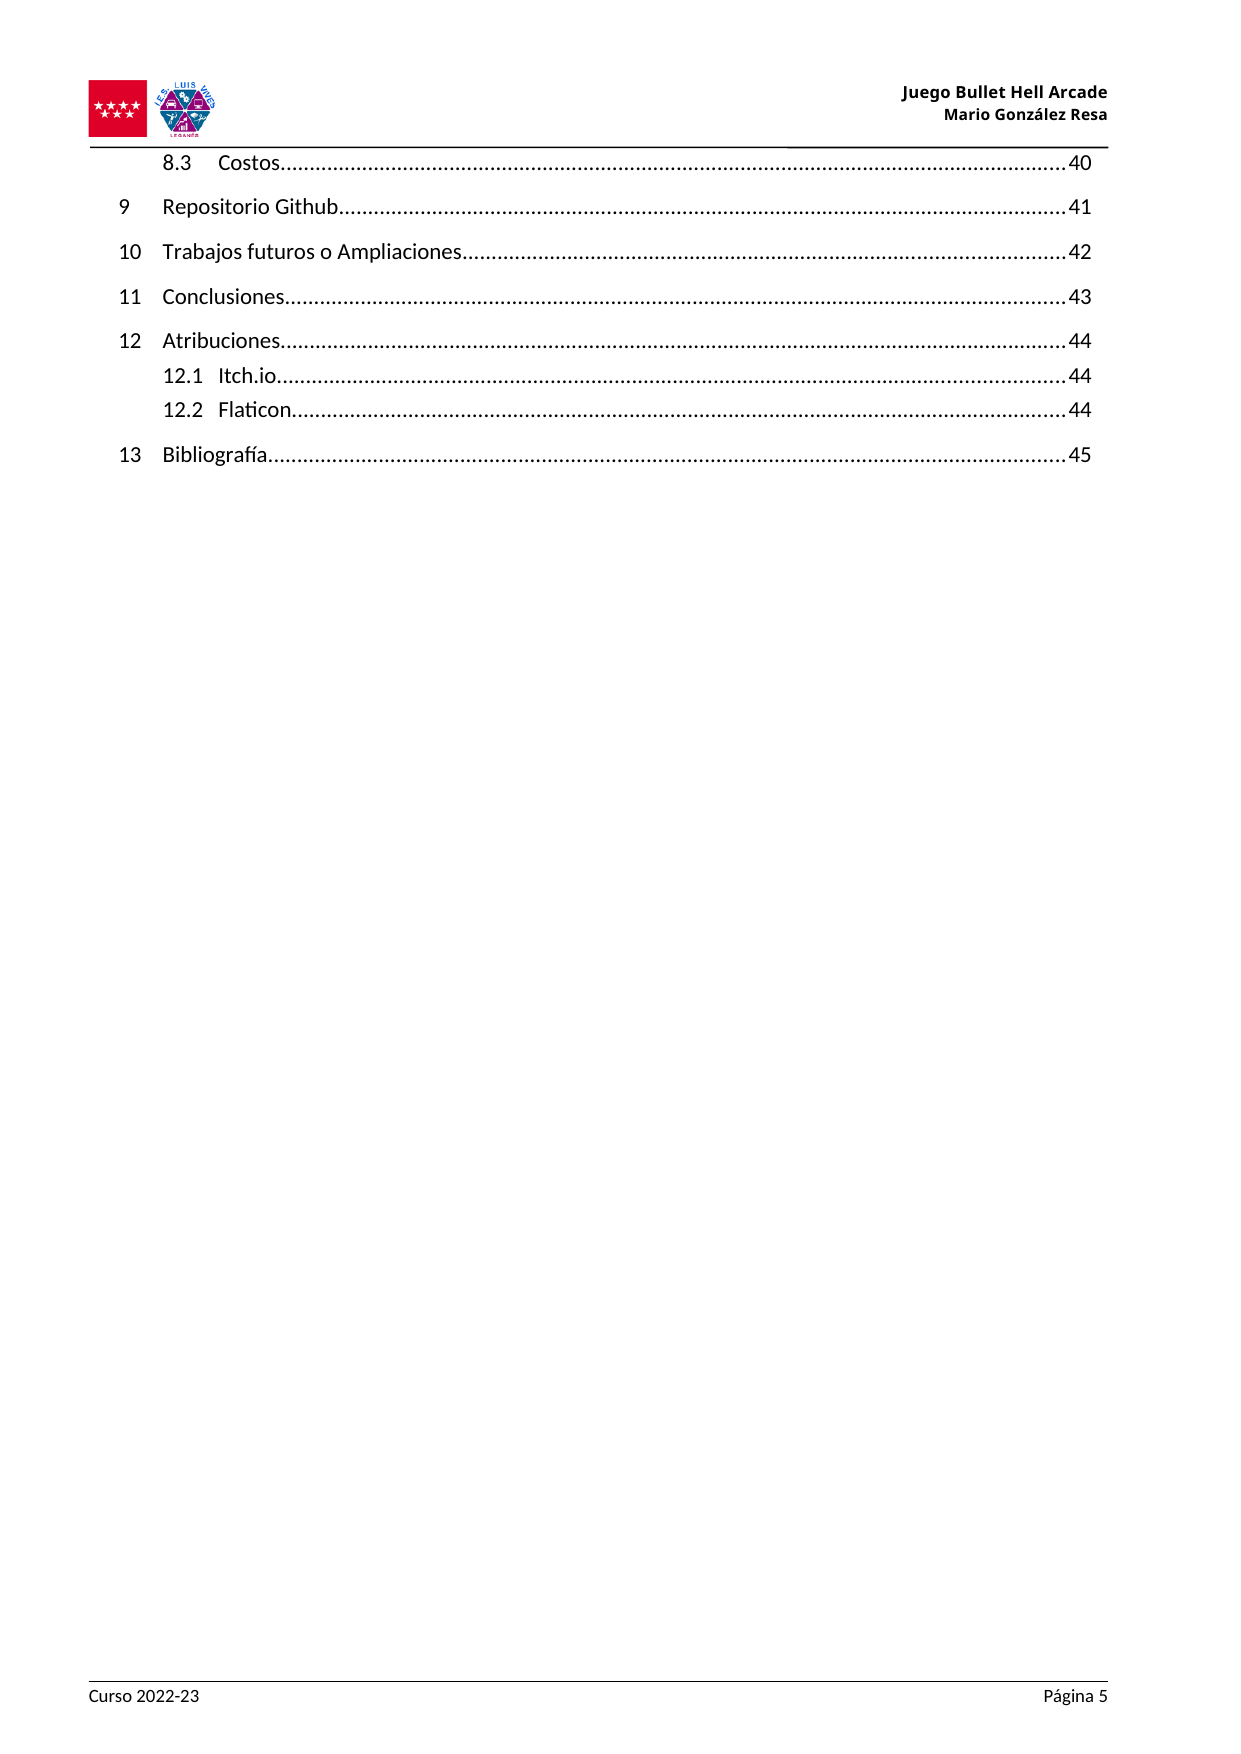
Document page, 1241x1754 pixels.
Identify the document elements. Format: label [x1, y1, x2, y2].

picture [87, 80, 215, 136]
